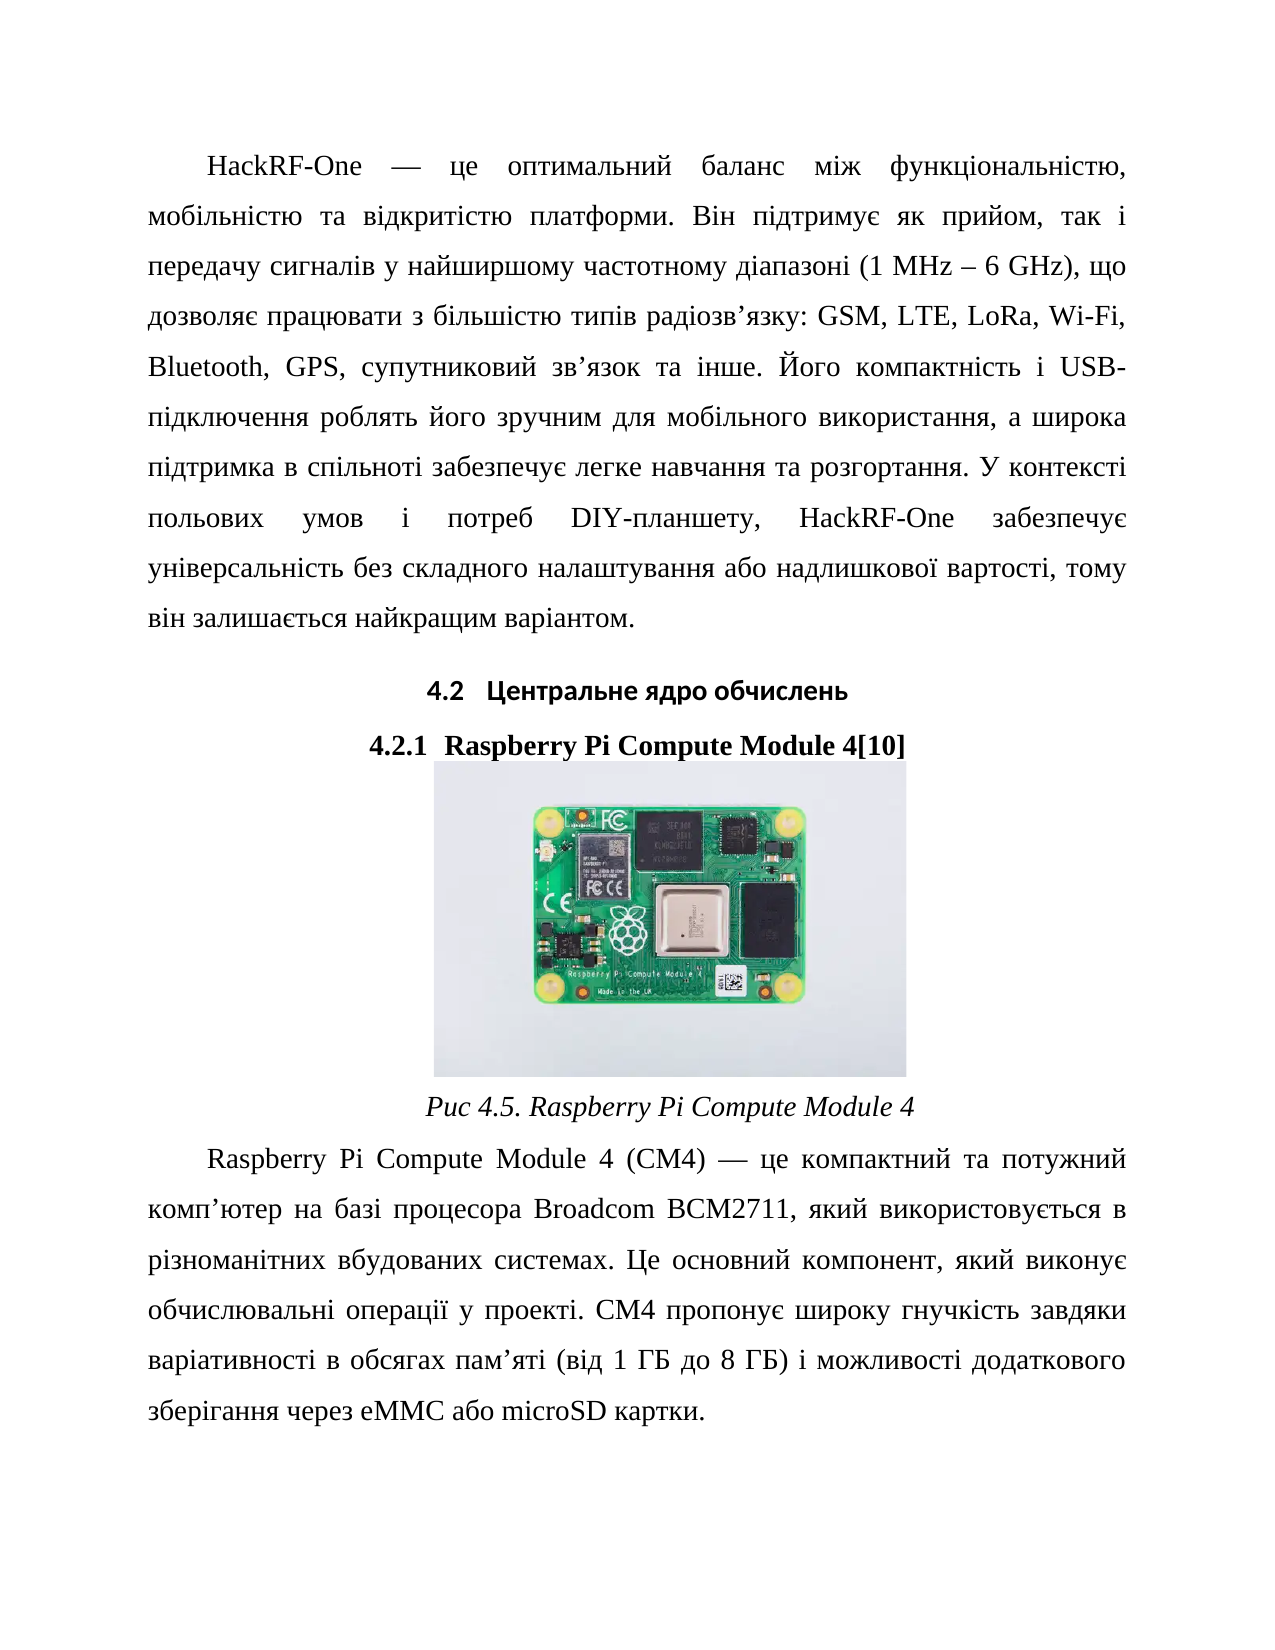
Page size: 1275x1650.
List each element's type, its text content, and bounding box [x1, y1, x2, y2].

text HackRF-One — це оптимальний баланс між функціональністю, мобільністю та відкритістю платформи. Він підтримує як прийом, так і передачу сигналів у найширшому частотному діапазоні (1 MHz – 6 GHz), що дозволяє працювати з більшістю типів радіозв’язку: GSM, LTE, LoRa, Wi-Fi, Bluetooth, GPS, супутниковий зв’язок та інше. Його компактність і USB-підключення роблять його зручним для мобільного використання, а широка підтримка в спільноті забезпечує легке навчання та розгортання. У контексті польових умов і потреб DIY-планшету, HackRF-One забезпечує універсальність без складного налаштування або надлишкової вартості, тому він залишається найкращим варіантом. [148, 148, 1127, 634]
subtitle Raspberry Pi Compute Module 4[10] [148, 728, 1127, 762]
subtitle Центральне ядро обчислень [148, 672, 1127, 707]
text Raspberry Pi Compute Module 4 (CM4) — це компактний та потужний комп’ютер на базі процесора Broadcom BCM2711, який використовується в різноманітних вбудованих системах. Це основний компонент, який виконує обчислювальні операції у проекті. CM4 пропонує широку гнучкість завдяки варіативності в обсягах пам’яті (від 1 ГБ до 8 ГБ) і можливості додаткового зберігання через eMMC або microSD картки. [148, 1141, 1127, 1426]
text Рис 4.5. Raspberry Pi Compute Module 4 [148, 1089, 1127, 1122]
picture [433, 761, 907, 1077]
